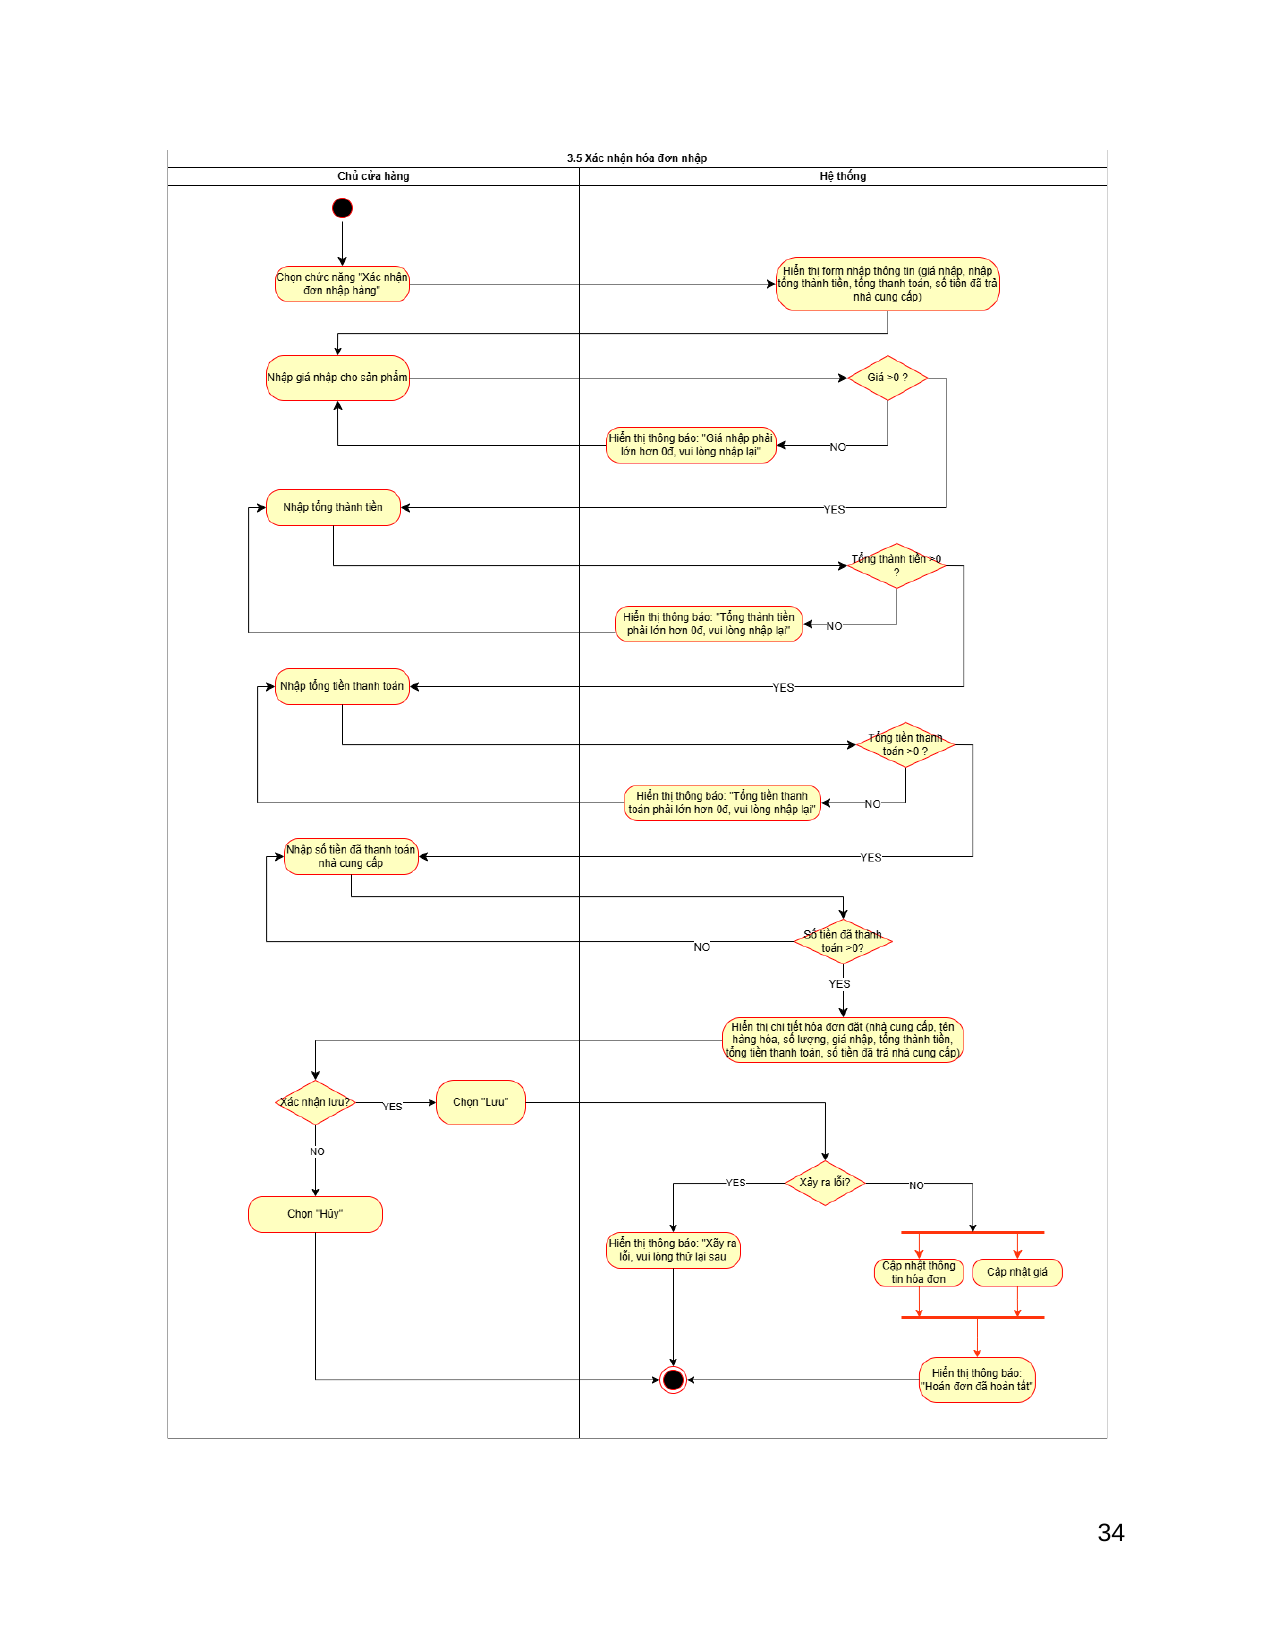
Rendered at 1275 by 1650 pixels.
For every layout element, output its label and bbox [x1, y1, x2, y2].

picture [167, 150, 1108, 1439]
